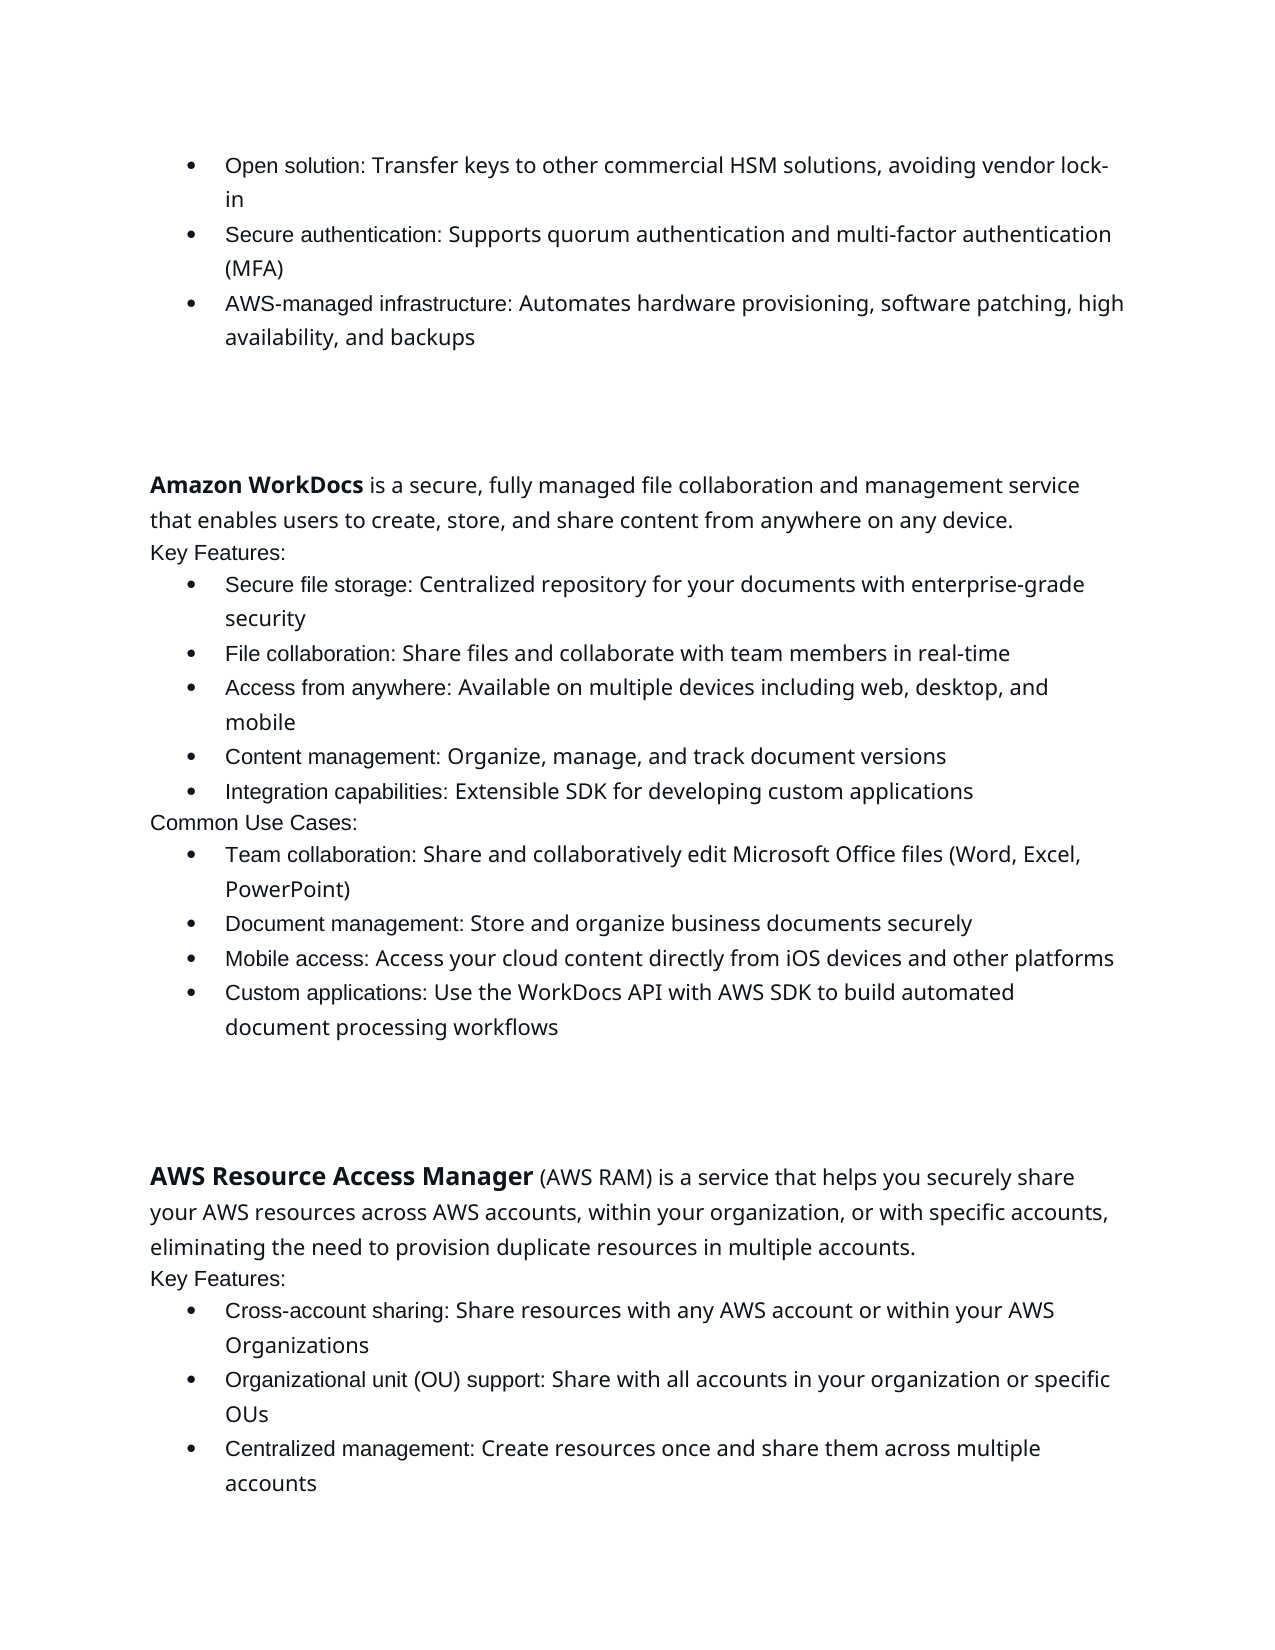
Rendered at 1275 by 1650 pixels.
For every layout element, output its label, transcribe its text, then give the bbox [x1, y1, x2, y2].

text Amazon WorkDocs is a secure, fully managed file collaboration and management service that enables users to create, store, and share content from anywhere on any device. [150, 469, 1125, 535]
list Team collaboration: Share and collaboratively edit Microsoft Office files (Word, Excel, PowerPoint) [187, 839, 1125, 903]
list Cross-account sharing: Share resources with any AWS account or within your AWS Organizations [187, 1295, 1125, 1359]
list AWS-managed infrastructure: Automates hardware provisioning, software patching, high availability, and backups [187, 288, 1125, 352]
text Key Features: [150, 1266, 1125, 1291]
list Custom applications: Use the WorkDocs API with AWS SDK to build automated document processing workflows [187, 977, 1125, 1041]
list Organizational unit (OU) support: Share with all accounts in your organization or specific OUs [187, 1364, 1125, 1428]
list File collaboration: Share files and collaborate with team members in real-time [187, 638, 1125, 667]
list Secure authentication: Supports quorum authentication and multi-factor authentication (MFA) [187, 219, 1125, 283]
list Centralized management: Create resources once and share them across multiple accounts [187, 1433, 1125, 1497]
list Content management: Organize, manage, and track document versions [187, 741, 1125, 771]
list Document management: Store and organize business documents securely [187, 908, 1125, 938]
list Secure file storage: Centralized repository for your documents with enterprise-grade security [187, 569, 1125, 633]
list Integration capabilities: Extensible SDK for developing custom applications [187, 776, 1125, 805]
list Open solution: Transfer keys to other commercial HSM solutions, avoiding vendor lock-in [187, 150, 1125, 214]
text Common Use Cases: [150, 810, 1125, 835]
list Mobile access: Access your cloud content directly from iOS devices and other platforms [187, 943, 1125, 972]
list Access from anywhere: Available on multiple devices including web, desktop, and mobile [187, 672, 1125, 736]
text Key Features: [150, 539, 1125, 565]
text AWS Resource Access Manager (AWS RAM) is a service that helps you securely share your AWS resources across AWS accounts, within your organization, or with specific accounts, eliminating the need to provision duplicate resources in multiple accounts. [150, 1158, 1125, 1261]
